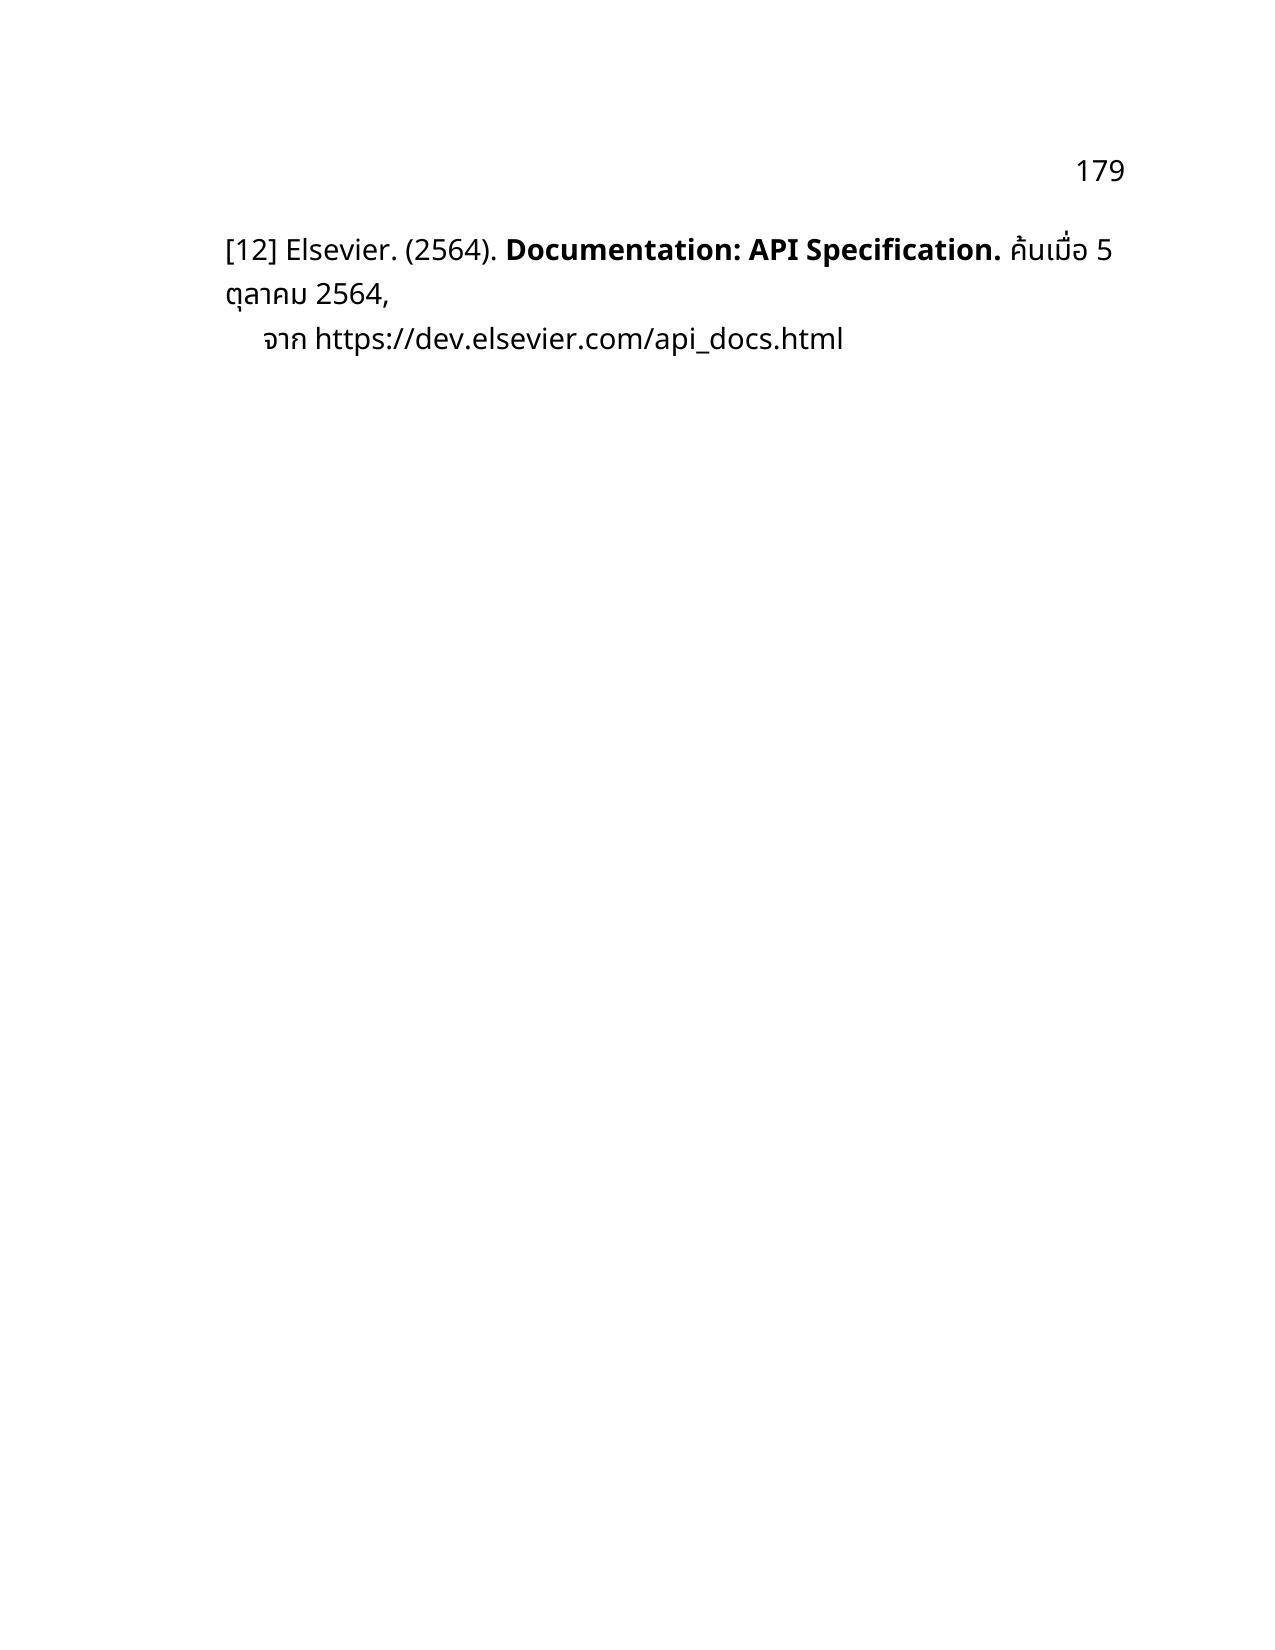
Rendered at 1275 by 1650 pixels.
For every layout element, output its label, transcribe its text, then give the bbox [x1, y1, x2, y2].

text [12] Elsevier. (2564). Documentation: API Specification. ค้นเมื่อ 5 ตุลาคม 2564, จาก https://dev.elsevier.com/api_docs.html [225, 229, 1125, 362]
